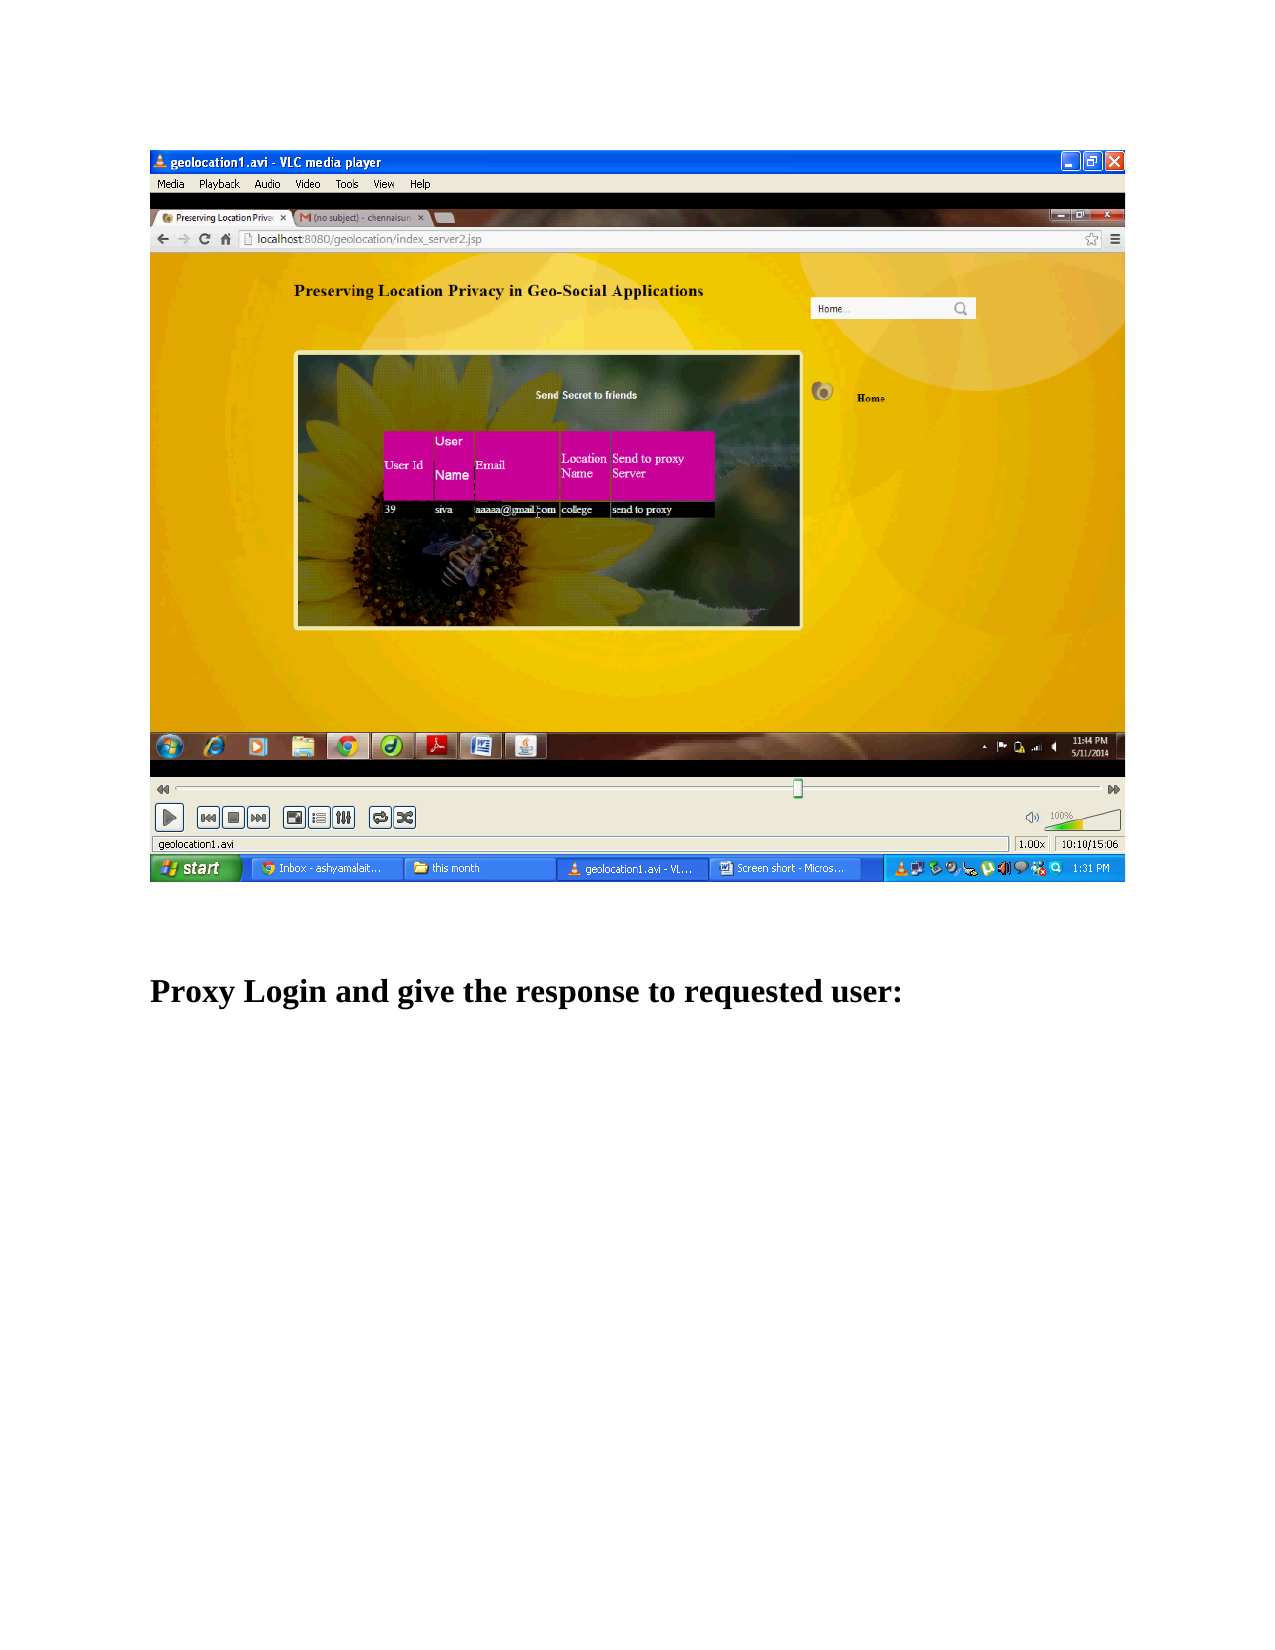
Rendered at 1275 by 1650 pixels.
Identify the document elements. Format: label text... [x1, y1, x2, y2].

picture [150, 150, 1125, 882]
text Proxy Login and give the response to requested user: [150, 971, 1125, 1010]
